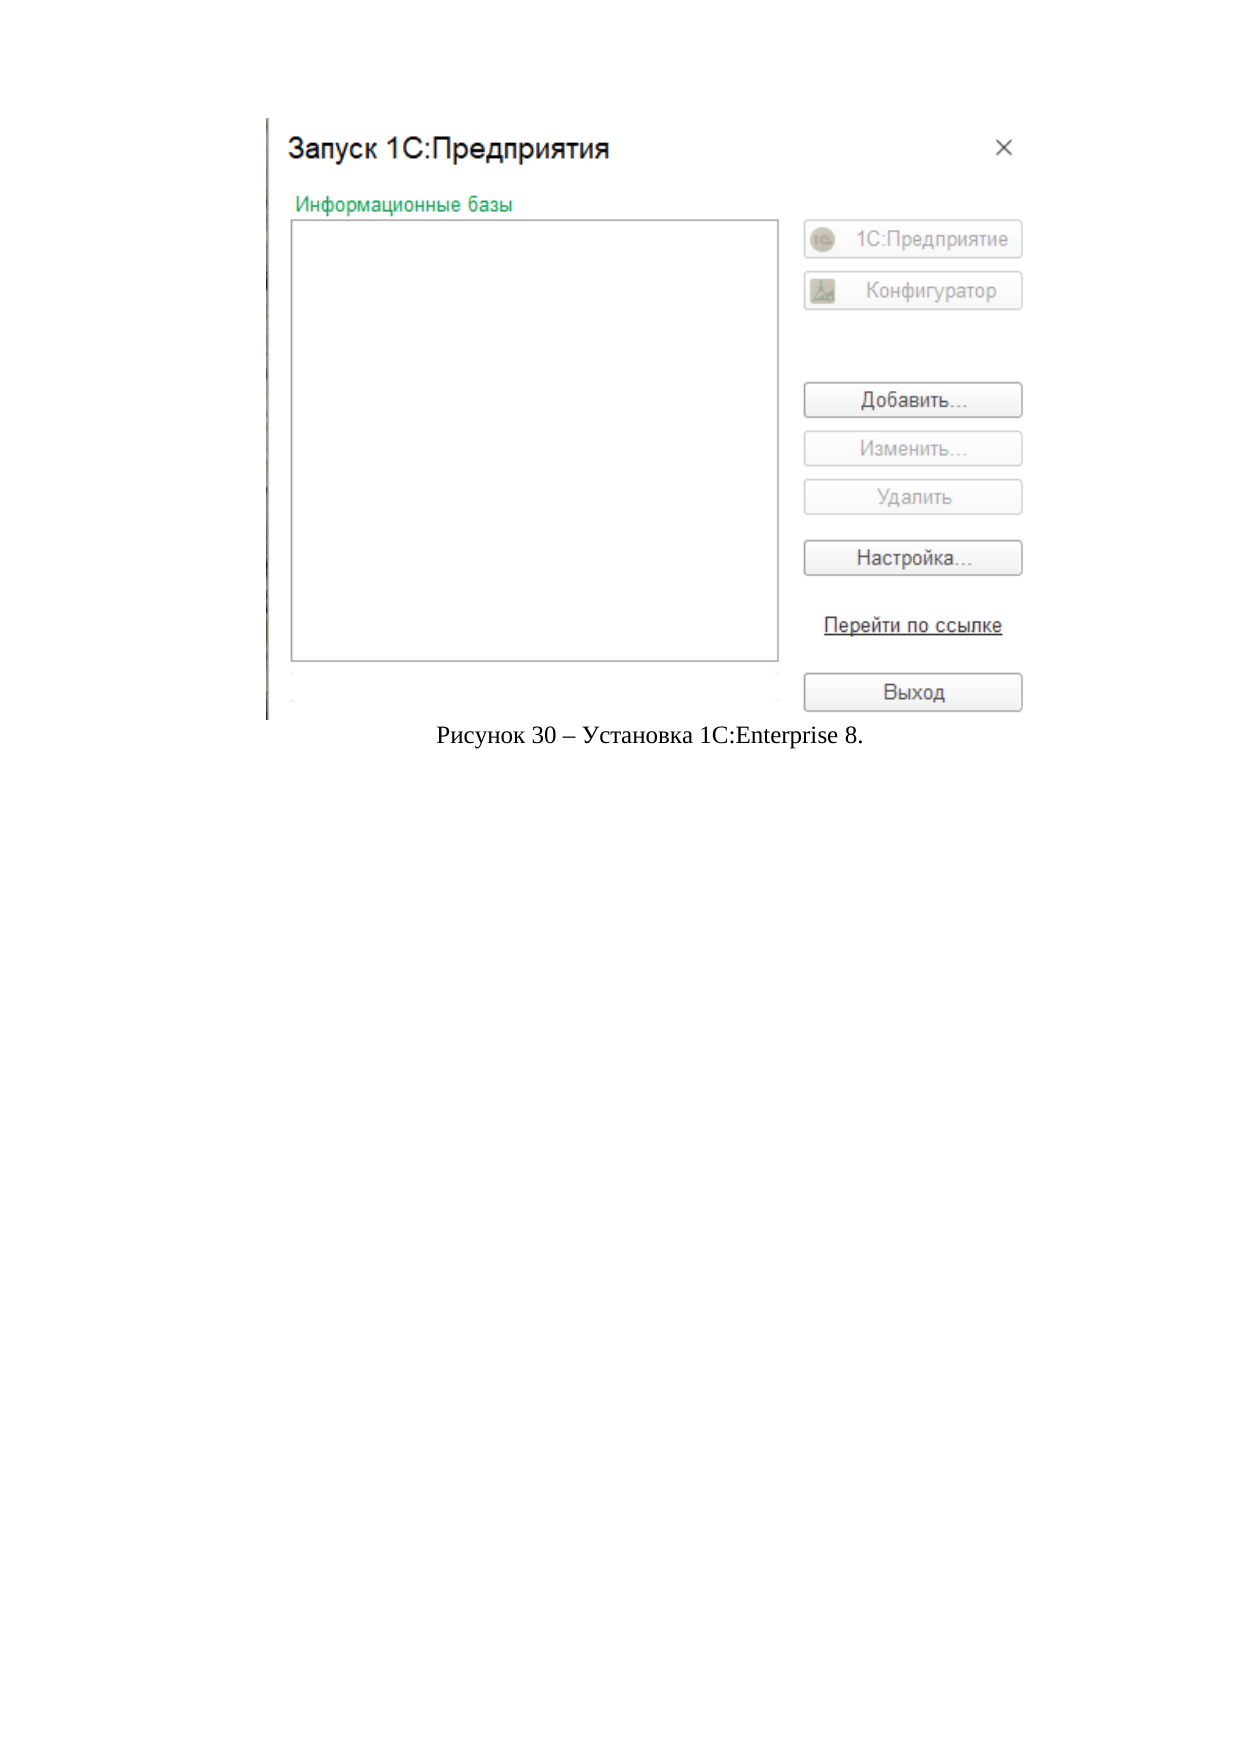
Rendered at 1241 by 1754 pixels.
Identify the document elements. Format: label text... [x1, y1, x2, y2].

text Рисунок 30 – Установка 1С:Enterprise 8. [148, 720, 1152, 777]
picture [266, 118, 1034, 720]
